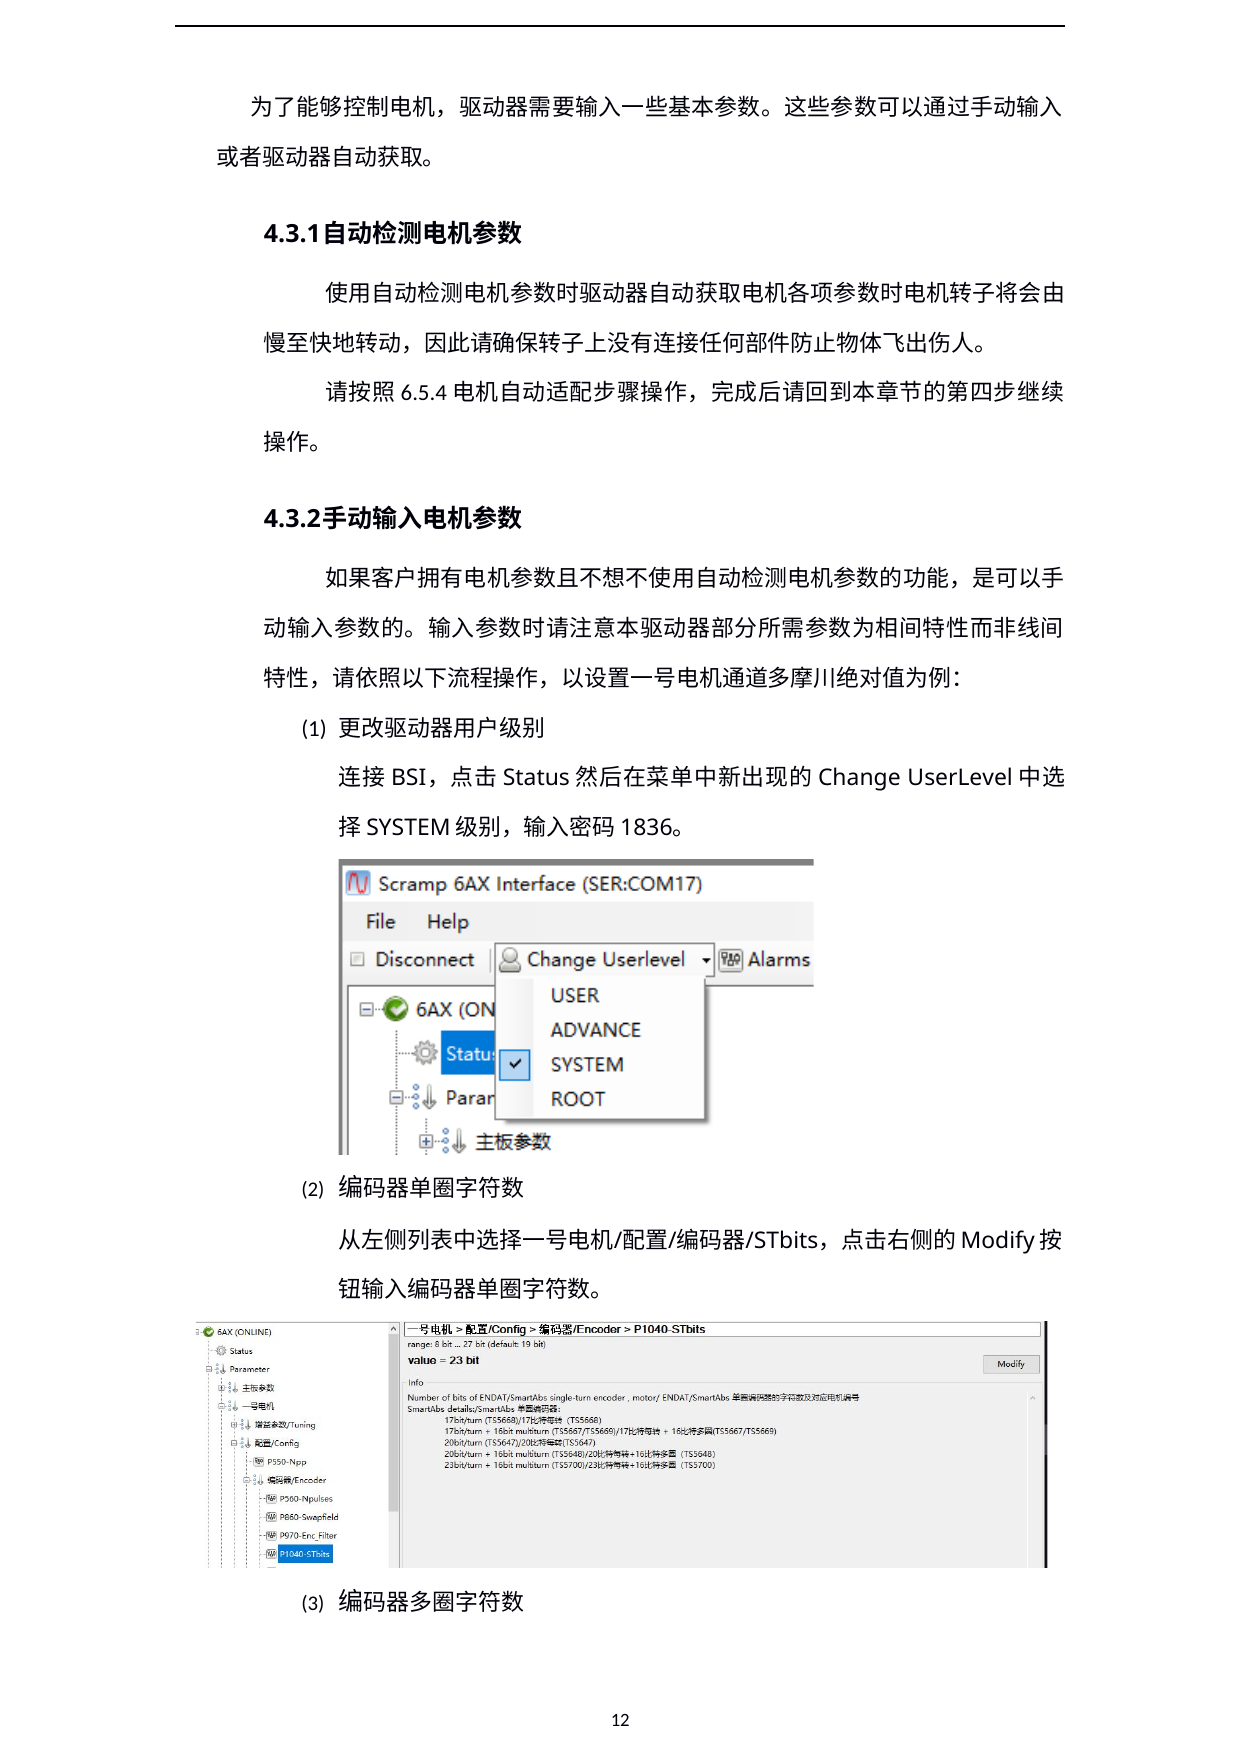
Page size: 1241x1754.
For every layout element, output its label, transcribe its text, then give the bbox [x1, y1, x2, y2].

text 如果客户拥有电机参数且不想不使用自动检测电机参数的功能，是可以手动输入参数的。输入参数时请注意本驱动器部分所需参数为相间特性而非线间特性，请依照以下流程操作，以设置一号电机通道多摩川绝对值为例： [263, 560, 1065, 693]
list 连接BSI，点击Status然后在菜单中新出现的Change UserLevel中选择SYSTEM级别，输入密码1836。 [338, 759, 1065, 842]
picture [338, 859, 814, 1155]
list 手动输入电机参数 [264, 499, 1065, 535]
list 编码器多圈字符数 [301, 1582, 1065, 1618]
picture [195, 1321, 1048, 1568]
list 从左侧列表中选择一号电机/配置/编码器/STbits，点击右侧的Modify按钮输入编码器单圈字符数。 [338, 1221, 1065, 1304]
text 请按照6.5.4电机自动适配步骤操作，完成后请回到本章节的第四步继续操作。 [263, 374, 1065, 457]
list 编码器单圈字符数 [301, 1167, 1065, 1203]
text 为了能够控制电机，驱动器需要输入一些基本参数。这些参数可以通过手动输入或者驱动器自动获取。 [216, 89, 1065, 172]
list 更改驱动器用户级别 [301, 709, 1065, 743]
list 自动检测电机参数 [264, 213, 1065, 249]
text 使用自动检测电机参数时驱动器自动获取电机各项参数时电机转子将会由慢至快地转动，因此请确保转子上没有连接任何部件防止物体飞出伤人。 [263, 274, 1065, 358]
